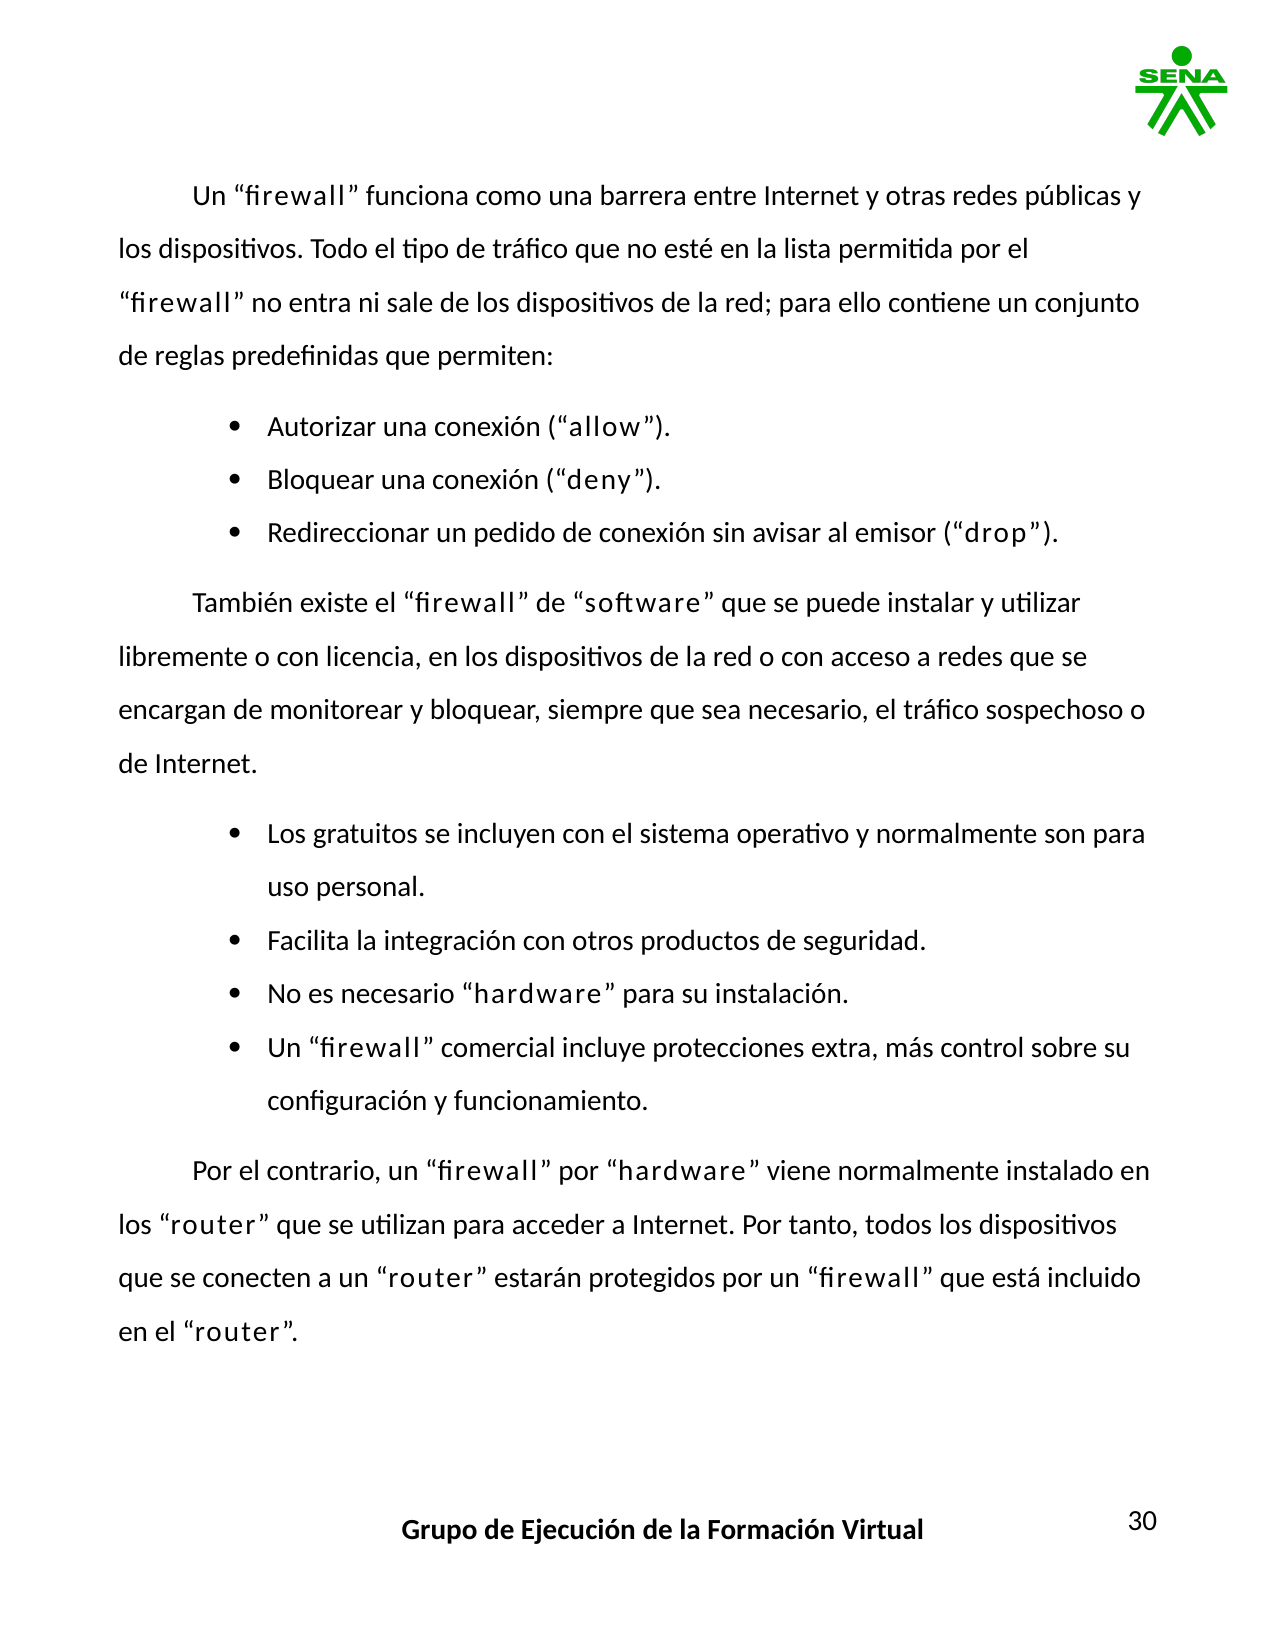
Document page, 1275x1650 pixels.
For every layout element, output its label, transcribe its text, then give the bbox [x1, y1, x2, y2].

text También existe el “firewall” de “software” que se puede instalar y utilizar libremente o con licencia, en los dispositivos de la red o con acceso a redes que se encargan de monitorear y bloquear, siempre que sea necesario, el tráfico sospechoso o de Internet. [118, 584, 1157, 781]
list Bloquear una conexión (“deny”). [229, 461, 1157, 497]
list Autorizar una conexión (“allow”). [229, 408, 1157, 443]
list Redireccionar un pedido de conexión sin avisar al emisor (“drop”). [229, 514, 1157, 550]
list Los gratuitos se incluyen con el sistema operativo y normalmente son para uso personal. [229, 815, 1157, 904]
picture [1135, 46, 1228, 136]
list No es necesario “hardware” para su instalación. [229, 975, 1157, 1011]
list Un “firewall” comercial incluye protecciones extra, más control sobre su configuración y funcionamiento. [229, 1029, 1157, 1118]
text Un “firewall” funciona como una barrera entre Internet y otras redes públicas y los dispositivos. Todo el tipo de tráfico que no esté en la lista permitida por el “firewall” no entra ni sale de los dispositivos de la red; para ello contiene un conjunto de reglas predefinidas que permiten: [118, 177, 1157, 373]
text Por el contrario, un “firewall” por “hardware” viene normalmente instalado en los “router” que se utilizan para acceder a Internet. Por tanto, todos los dispositivos que se conecten a un “router” estarán protegidos por un “firewall” que está incluido en el “router”. [118, 1152, 1157, 1348]
list Facilita la integración con otros productos de seguridad. [229, 922, 1157, 957]
